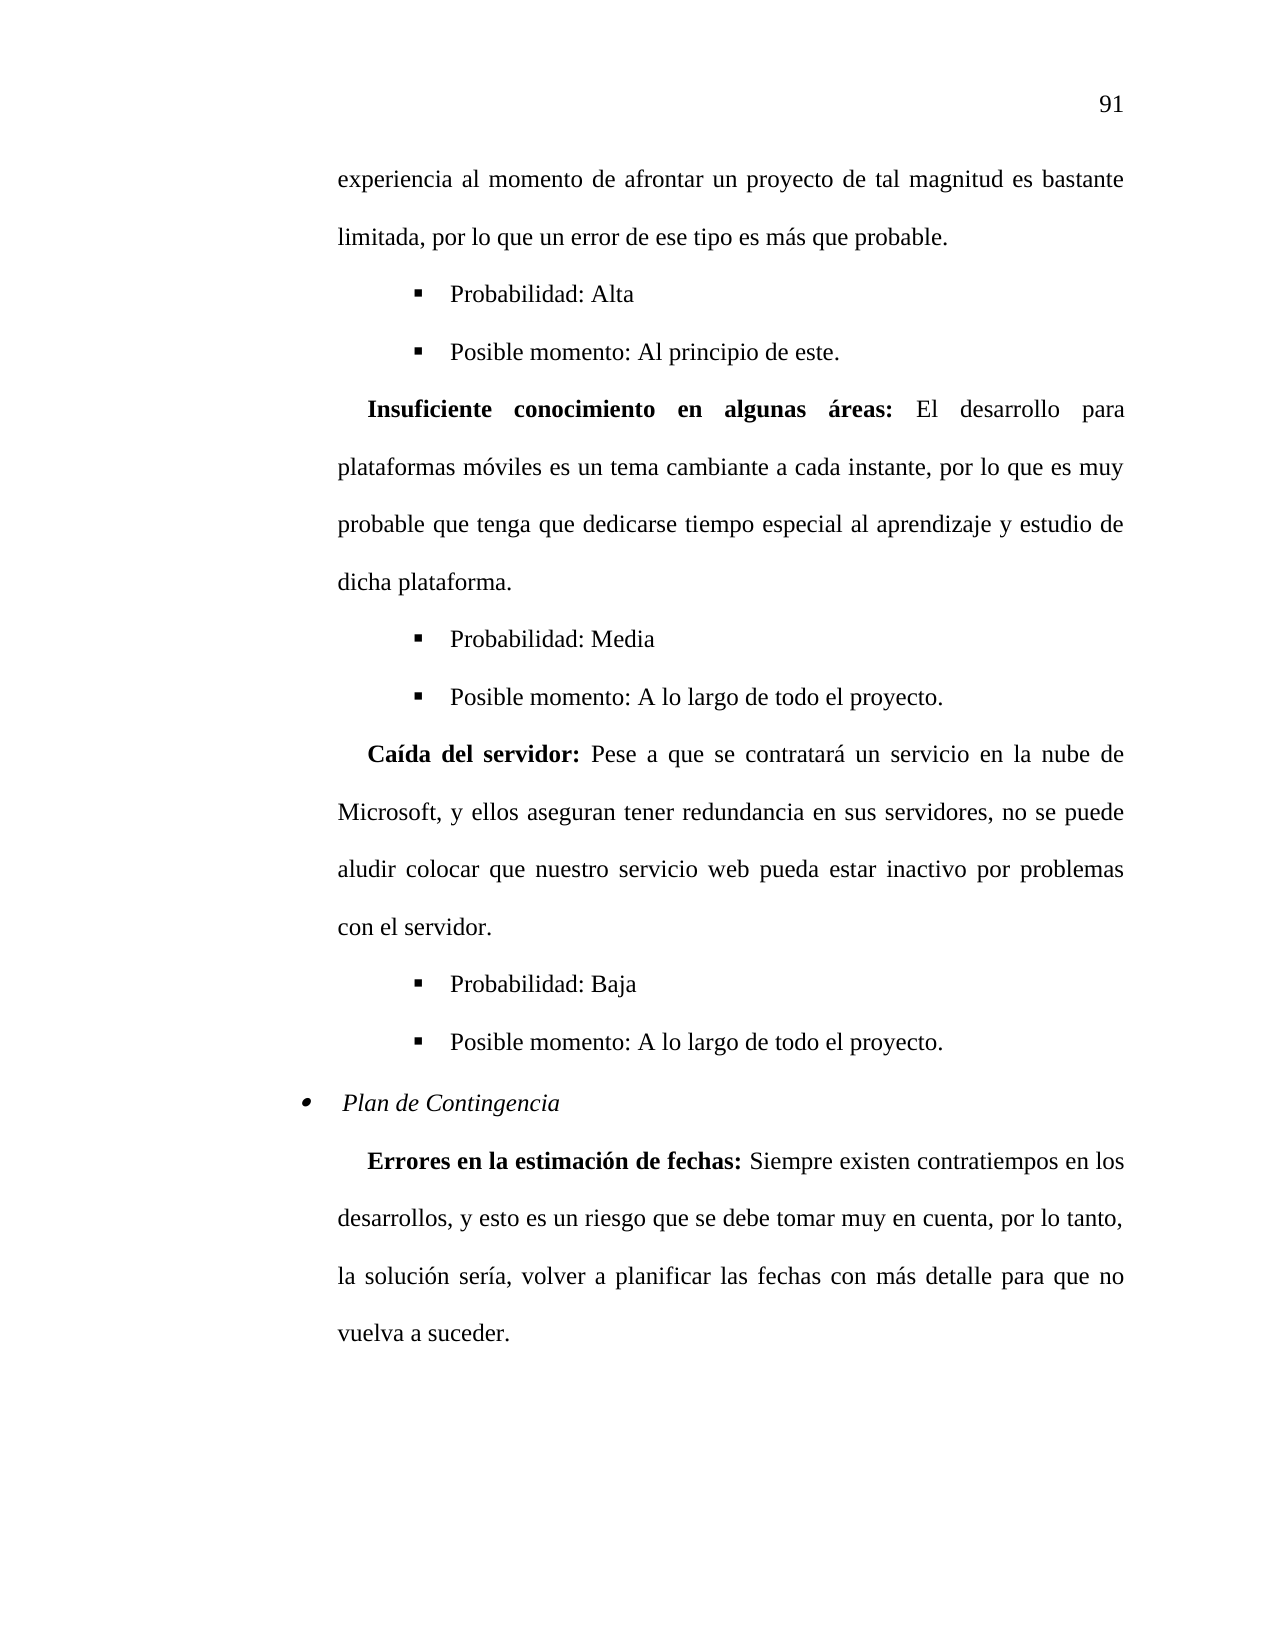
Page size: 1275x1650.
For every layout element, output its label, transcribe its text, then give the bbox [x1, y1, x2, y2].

list Posible momento: A lo largo de todo el proyecto. [412, 1027, 1125, 1056]
list Probabilidad: Media [412, 624, 1125, 653]
list Posible momento: Al principio de este. [412, 337, 1125, 366]
text Caída del servidor: Pese a que se contratará un servicio en la nube de Microsoft, y ellos aseguran tener redundancia en sus servidores, no se puede aludir colocar que nuestro servicio web pueda estar inactivo por problemas con el servidor. [337, 739, 1125, 941]
text Insuficiente conocimiento en algunas áreas: El desarrollo para plataformas móviles es un tema cambiante a cada instante, por lo que es muy probable que tenga que dedicarse tiempo especial al aprendizaje y estudio de dicha plataforma. [337, 394, 1125, 596]
list Posible momento: A lo largo de todo el proyecto. [412, 682, 1125, 711]
text Plan de Contingencia [300, 1088, 1125, 1117]
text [337, 164, 1125, 251]
list Probabilidad: Baja [412, 969, 1125, 998]
list Probabilidad: Alta [412, 279, 1125, 308]
text Errores en la estimación de fechas: Siempre existen contratiempos en los desarrollos, y esto es un riesgo que se debe tomar muy en cuenta, por lo tanto, la solución sería, volver a planificar las fechas con más detalle para que no vuelva a suceder. [337, 1146, 1125, 1347]
